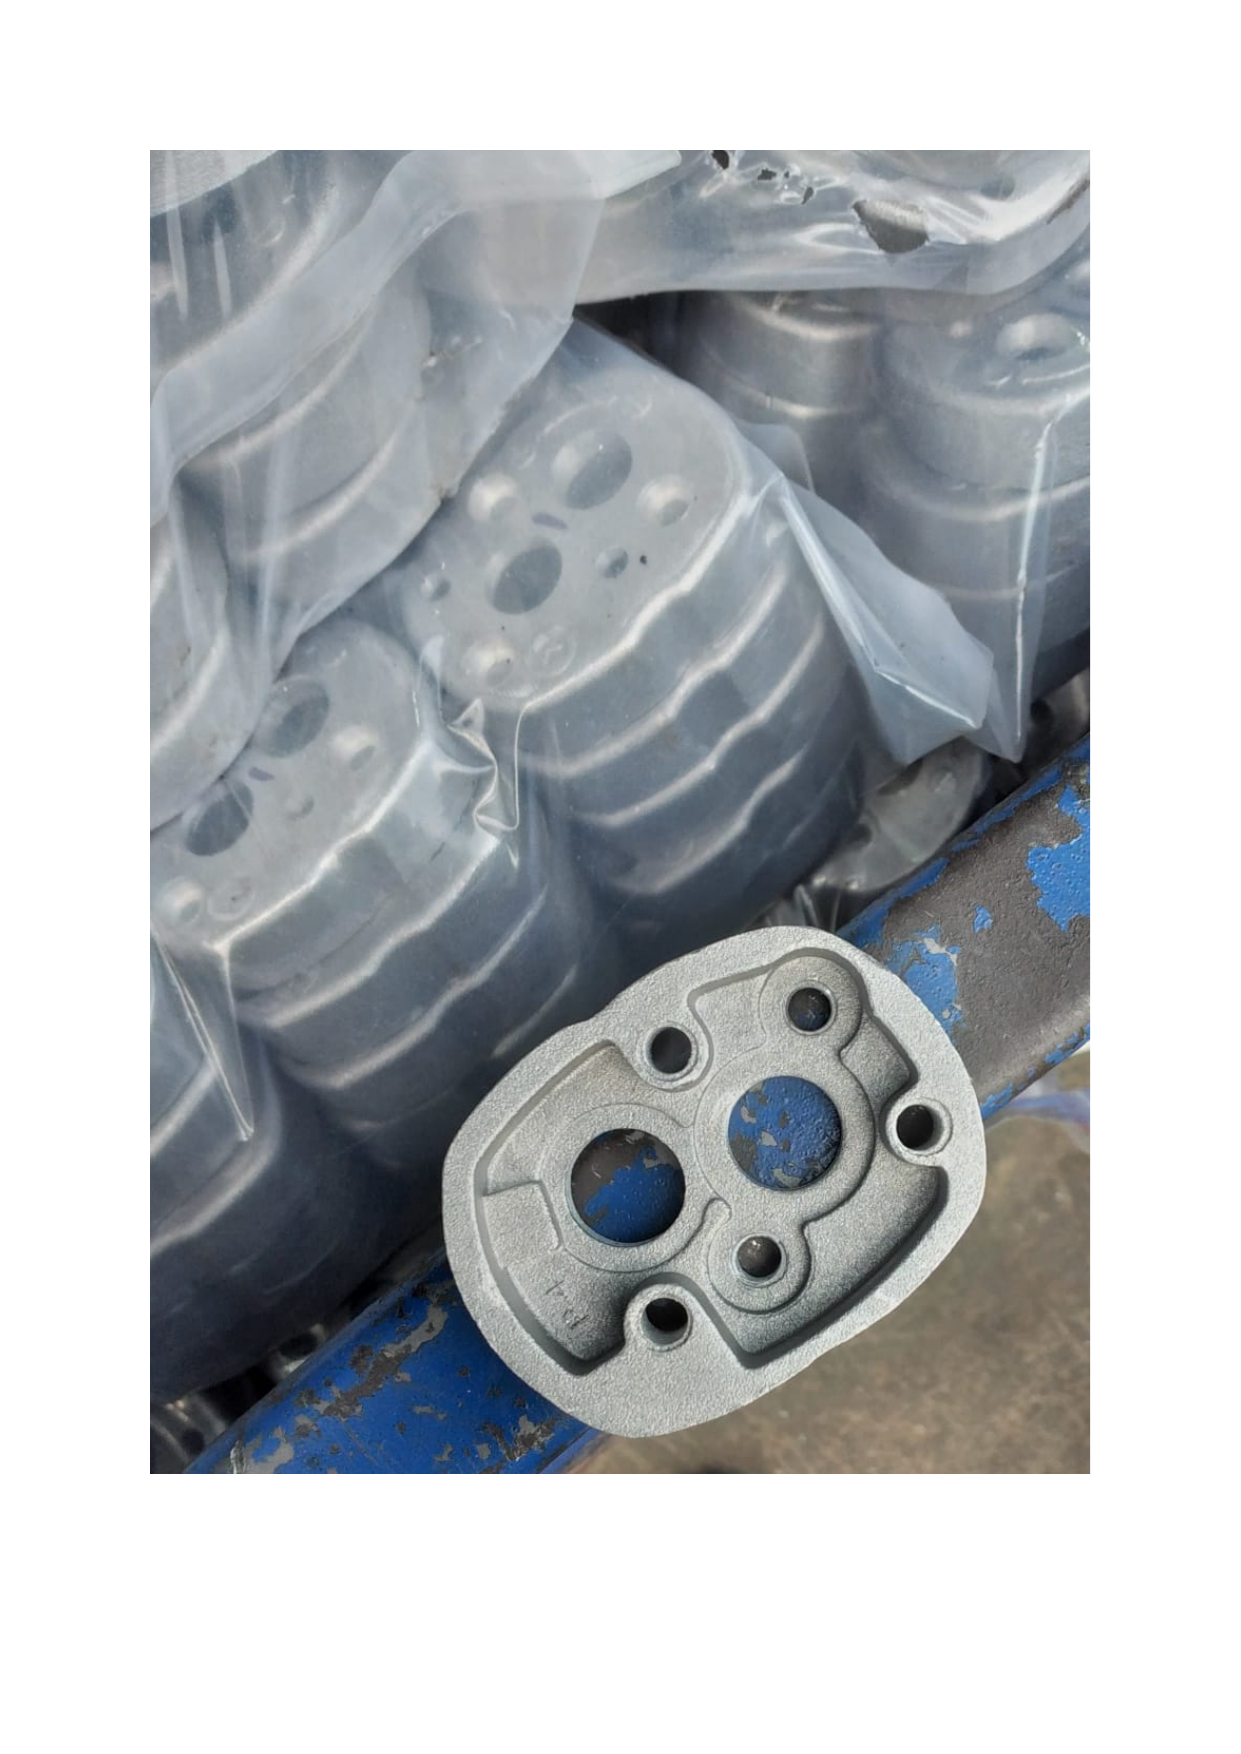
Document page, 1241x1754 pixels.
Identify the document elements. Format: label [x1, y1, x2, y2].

picture [150, 150, 1091, 1474]
